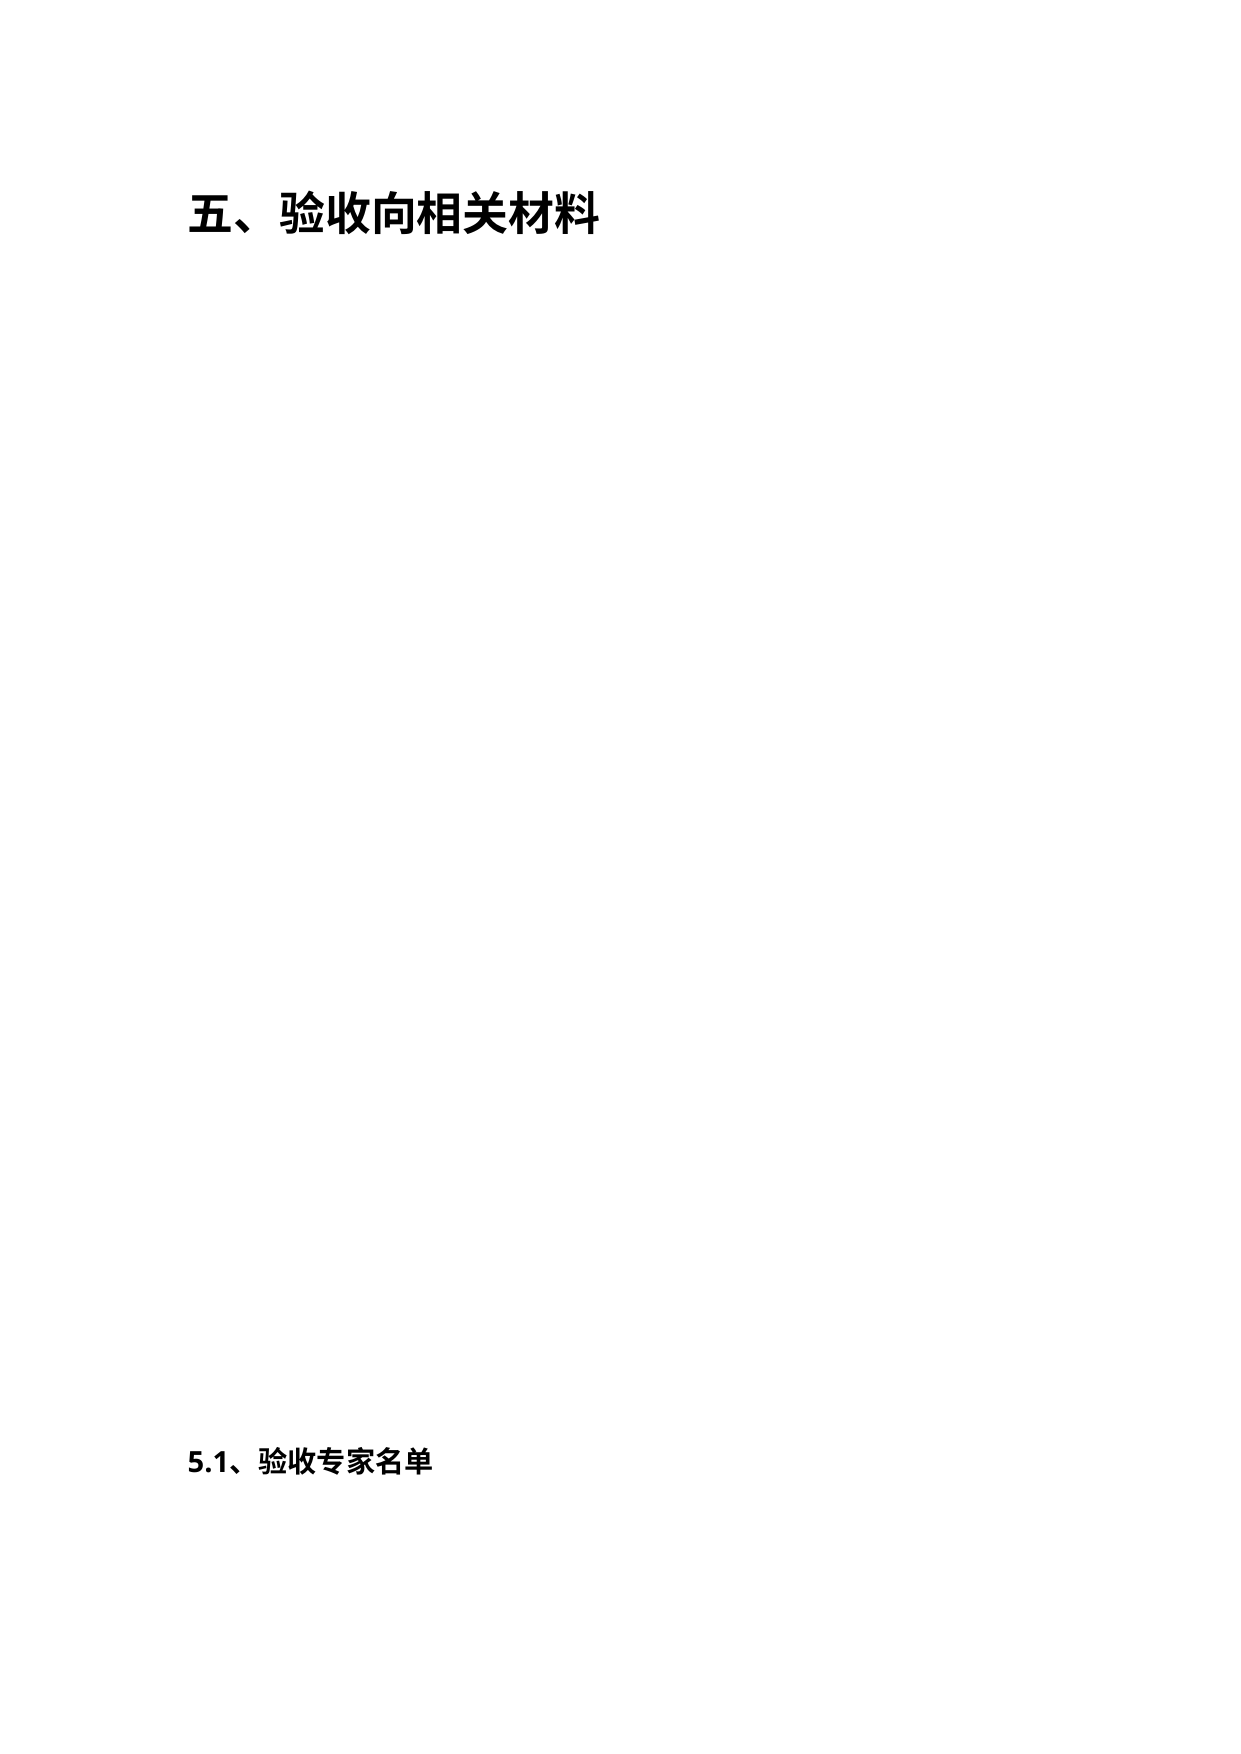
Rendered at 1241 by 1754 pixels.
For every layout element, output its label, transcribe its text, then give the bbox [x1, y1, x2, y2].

subtitle 5.1、验收专家名单 [187, 1427, 1053, 1492]
list 验收向相关材料 [187, 162, 1053, 259]
